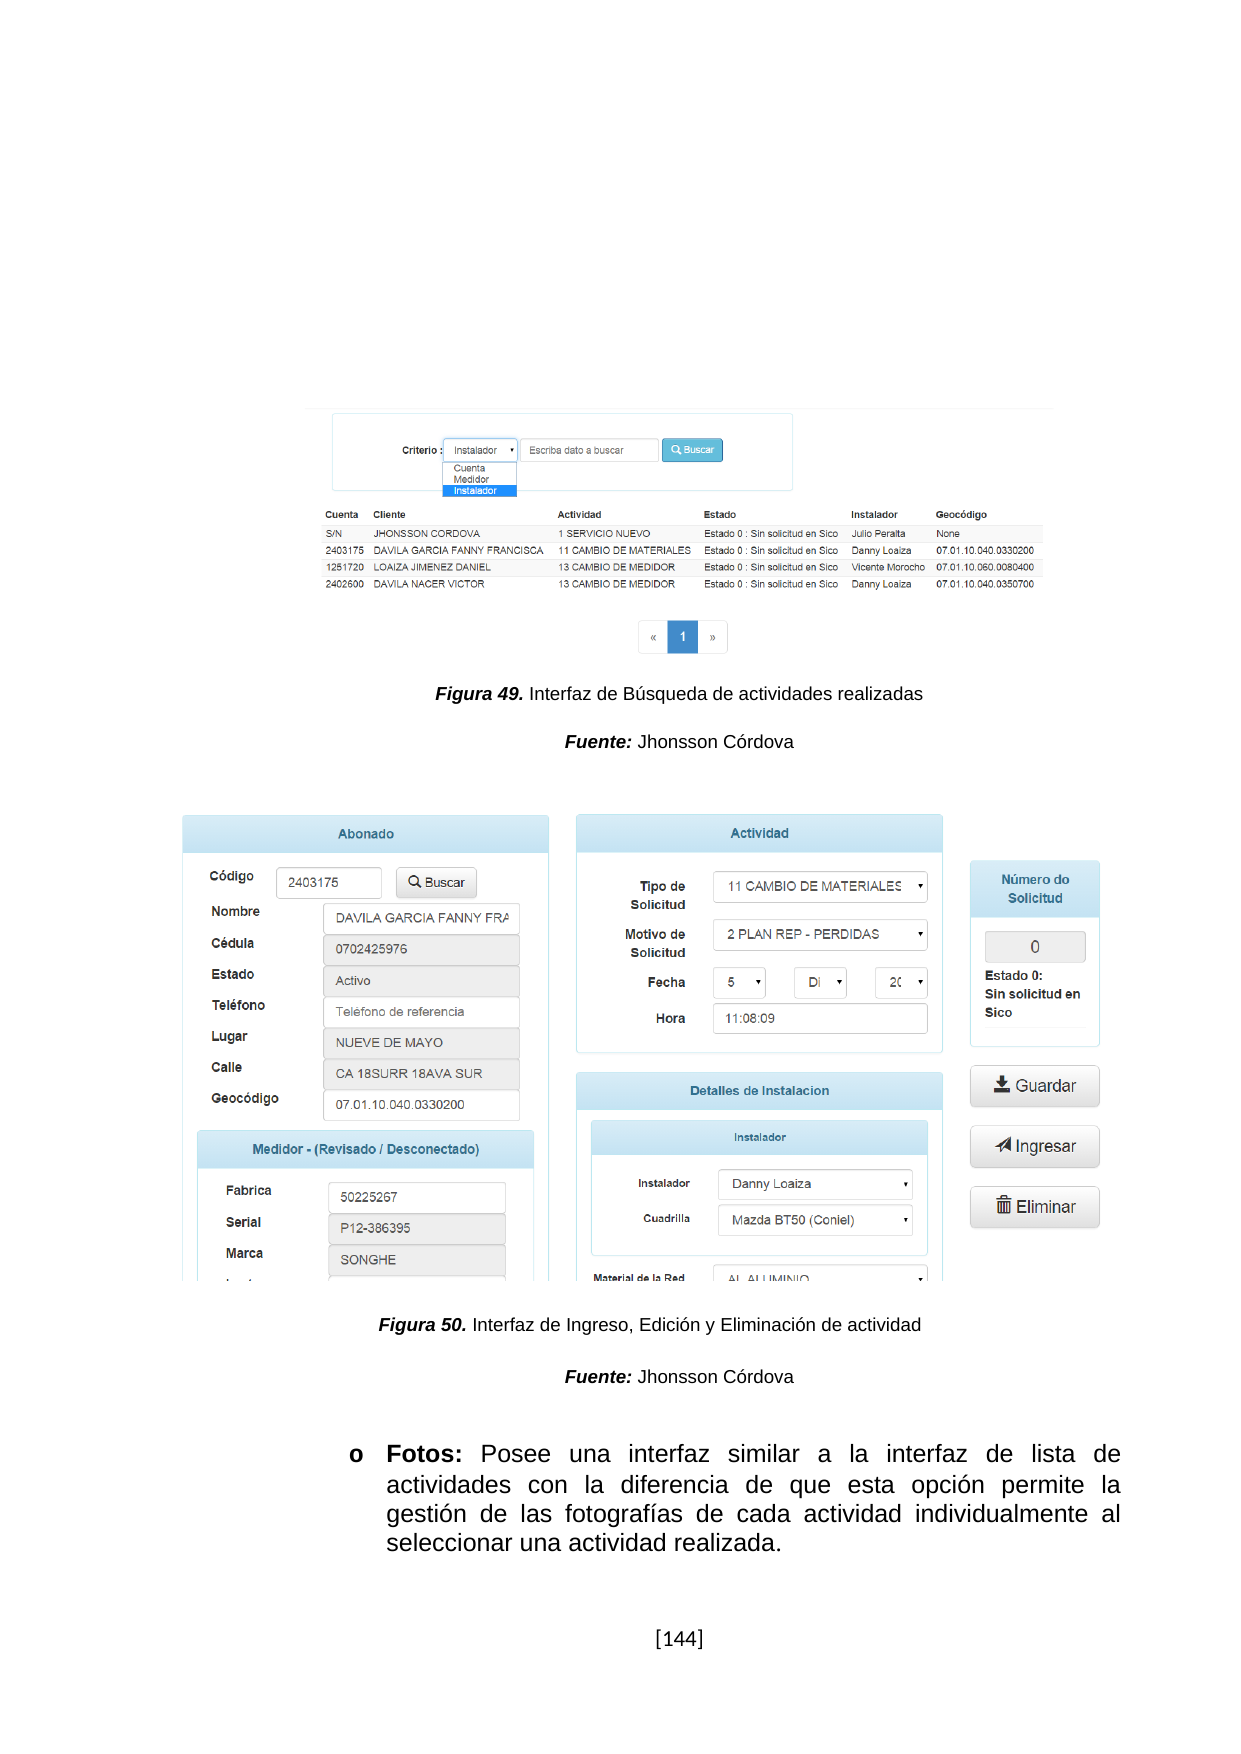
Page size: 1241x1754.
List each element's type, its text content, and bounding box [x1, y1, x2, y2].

list Fotos: Posee una interfaz similar a la interfaz de lista de actividades con la diferencia de que esta opción permite la gestión de las fotografías de cada actividad individualmente al seleccionar una actividad realizada. [349, 1439, 1122, 1556]
picture [177, 811, 1123, 1281]
picture [304, 408, 1054, 666]
